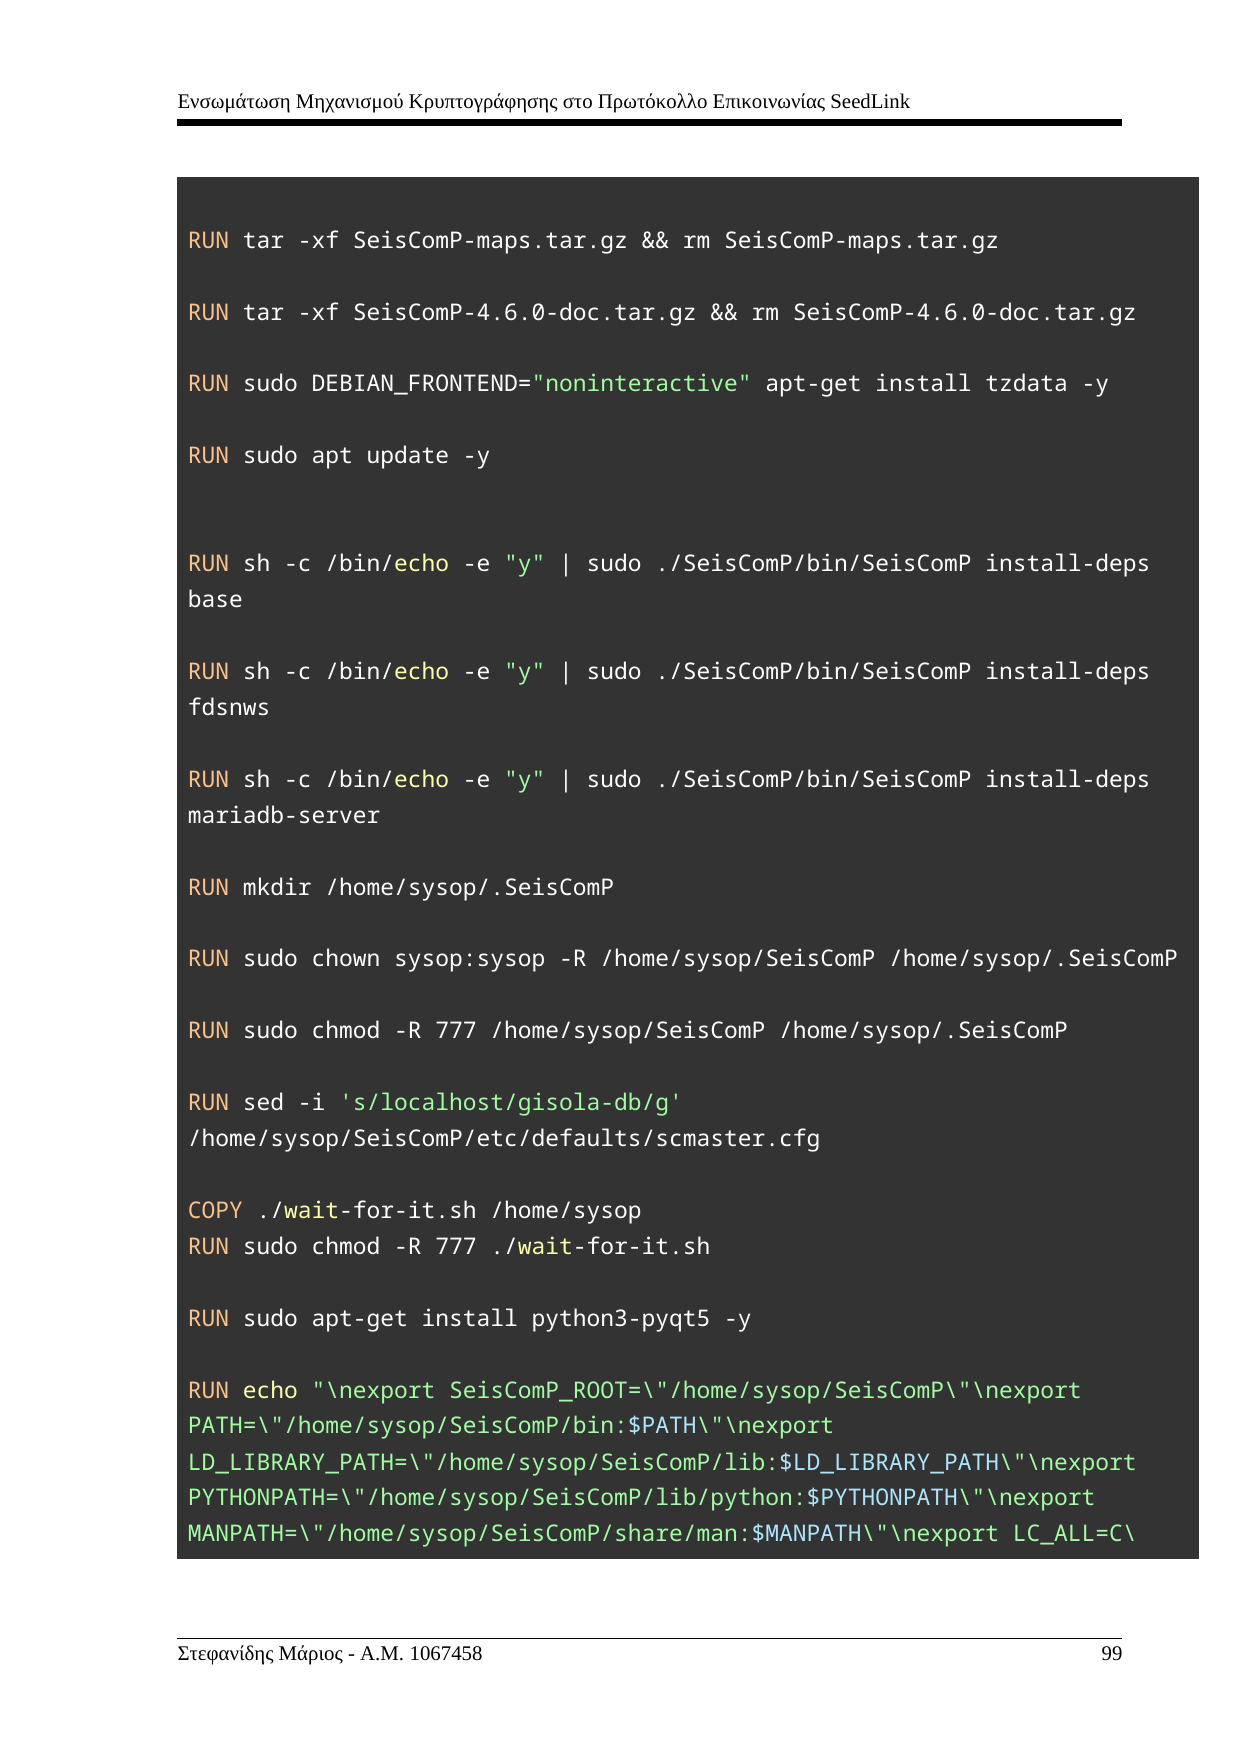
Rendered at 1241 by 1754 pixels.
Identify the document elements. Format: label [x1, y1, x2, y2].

table_header [177, 177, 1199, 1559]
